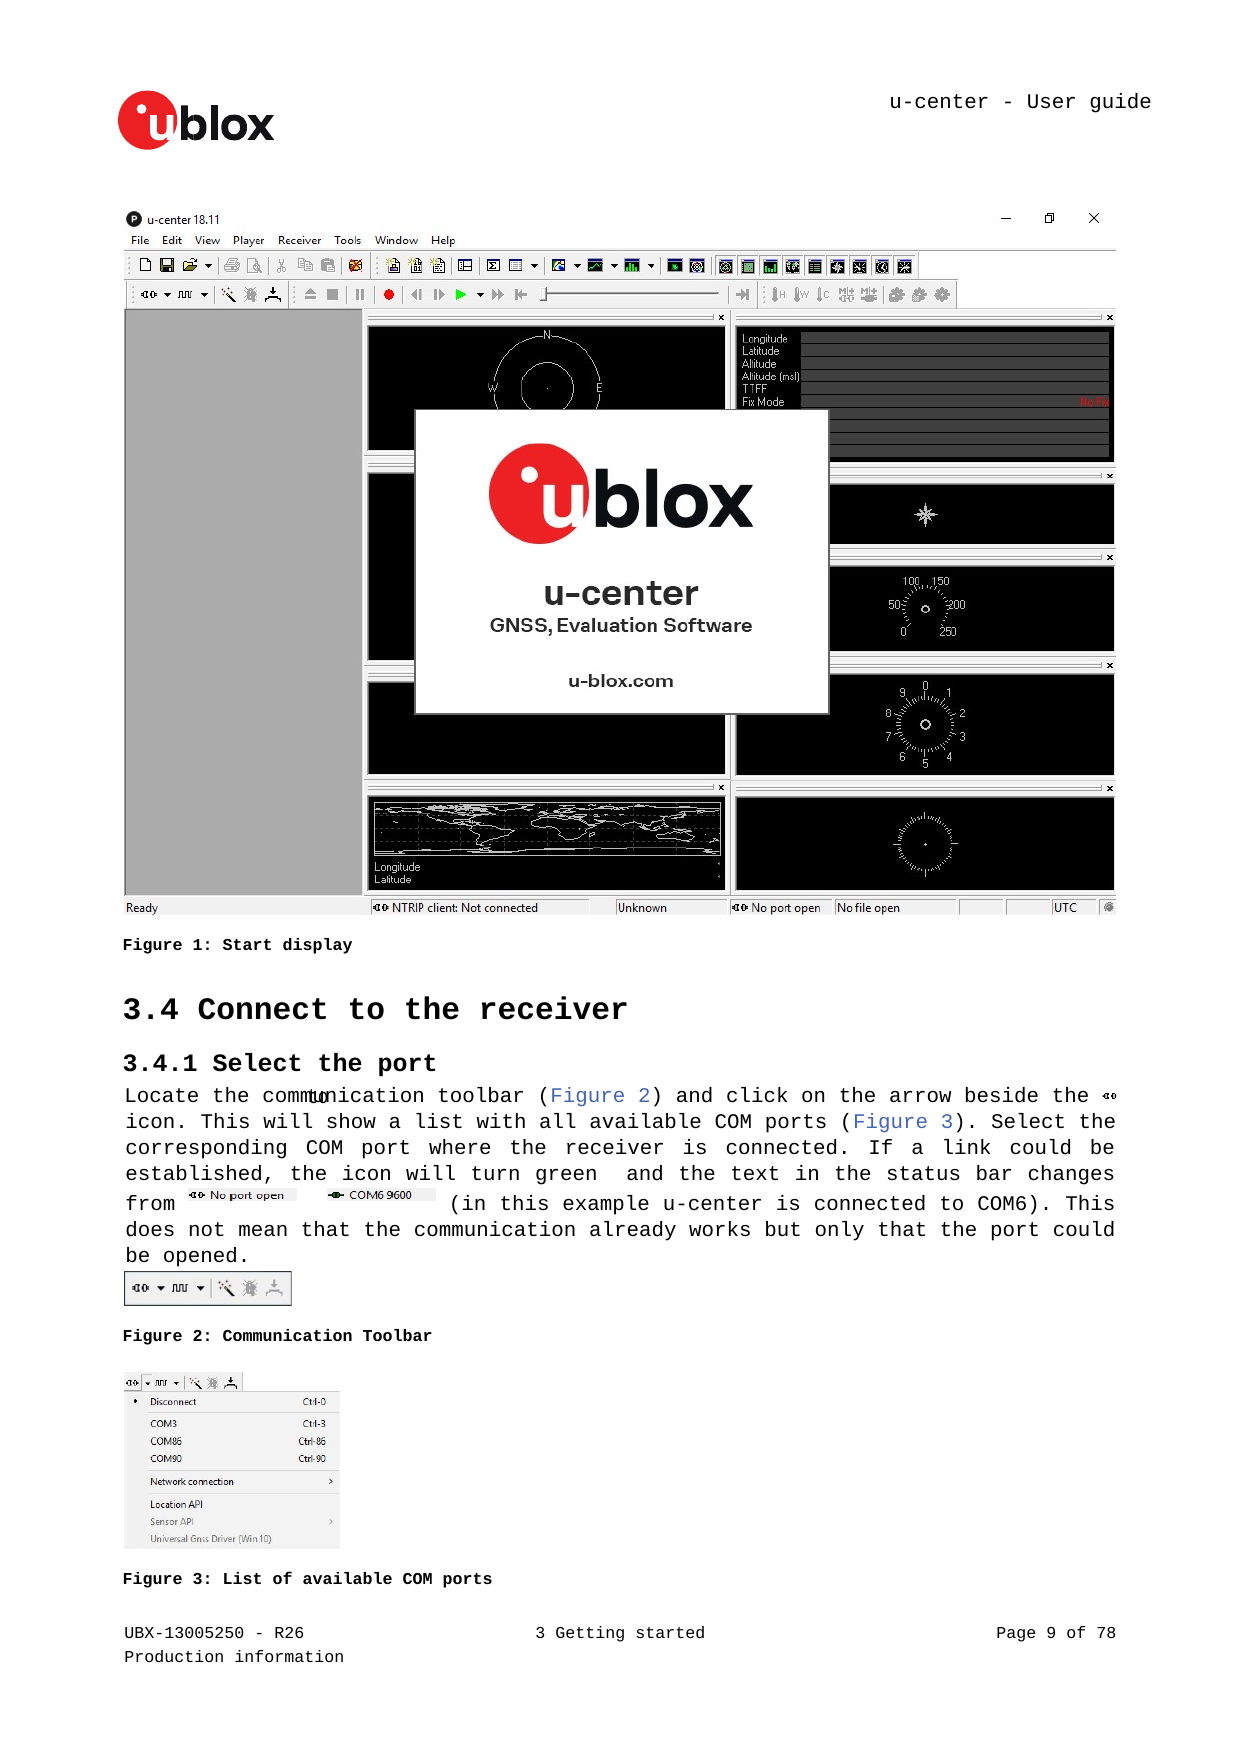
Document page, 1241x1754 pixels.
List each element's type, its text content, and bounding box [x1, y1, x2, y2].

text Locate the communication toolbar (Figure 2) and click on the arrow beside the icon. This will show a list with all available COM ports (Figure 3). Select the corresponding COM port where the receiver is connected. If a link could be established, the icon will turn green and the text in the status bar changes from (in this example u-center is connected to COM6). This does not mean that the communication already works but only that the port could be opened. [124, 1085, 1116, 1269]
picture [1102, 1089, 1117, 1103]
subtitle 3.4.1 Select the port [122, 1051, 1097, 1079]
picture [124, 1371, 340, 1549]
text Figure 1: Start display [122, 937, 1116, 956]
picture [327, 1188, 436, 1201]
text Figure 2: Communication Toolbar [122, 1327, 1116, 1346]
text Figure 3: List of available COM ports [122, 1571, 1116, 1589]
picture [124, 208, 1117, 915]
picture [188, 1188, 297, 1201]
subtitle 3.4 Connect to the receiver [122, 993, 785, 1029]
picture [124, 1271, 292, 1306]
